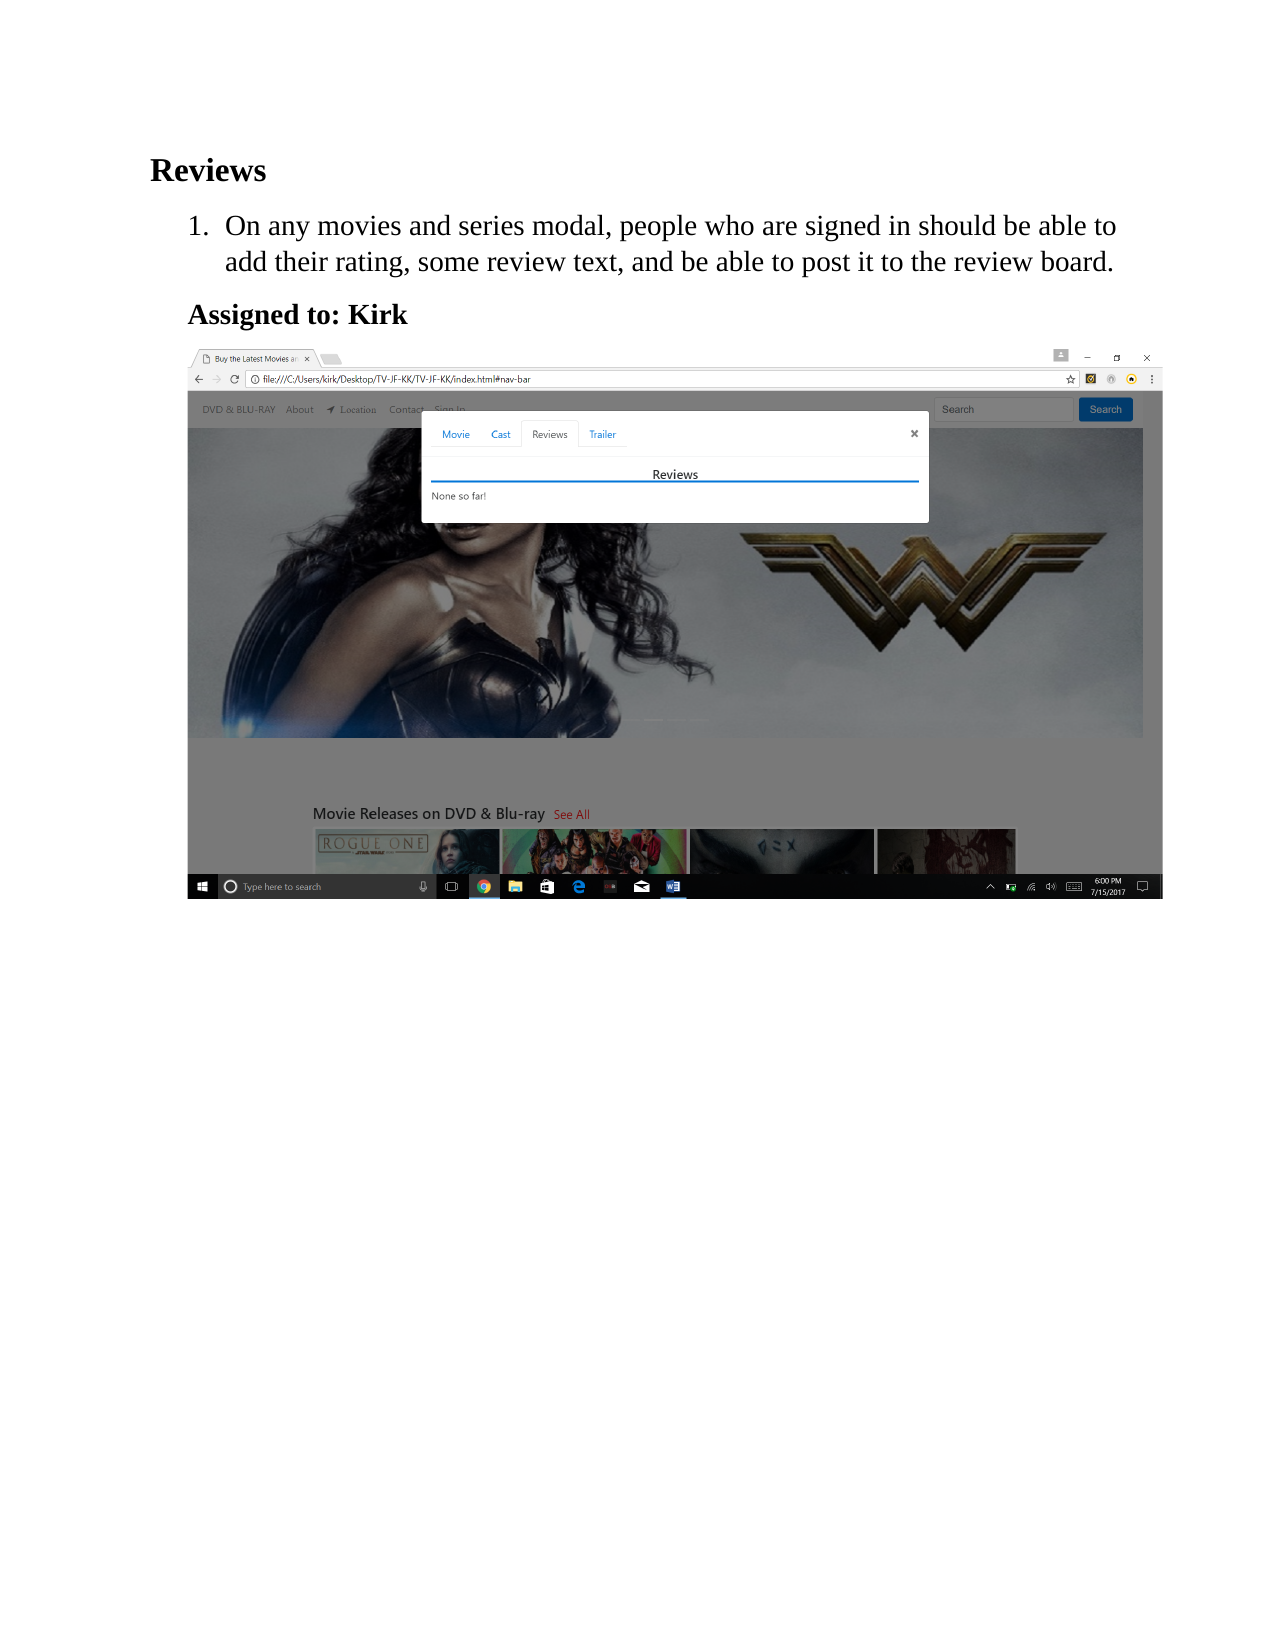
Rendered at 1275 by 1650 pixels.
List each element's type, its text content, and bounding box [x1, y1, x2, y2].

list On any movies and series modal, people who are signed in should be able to add their rating, some review text, and be able to post it to the review board. [187, 208, 1125, 278]
text Reviews [150, 150, 1125, 188]
picture [187, 349, 1163, 899]
text Assigned to: Kirk [187, 297, 1125, 331]
